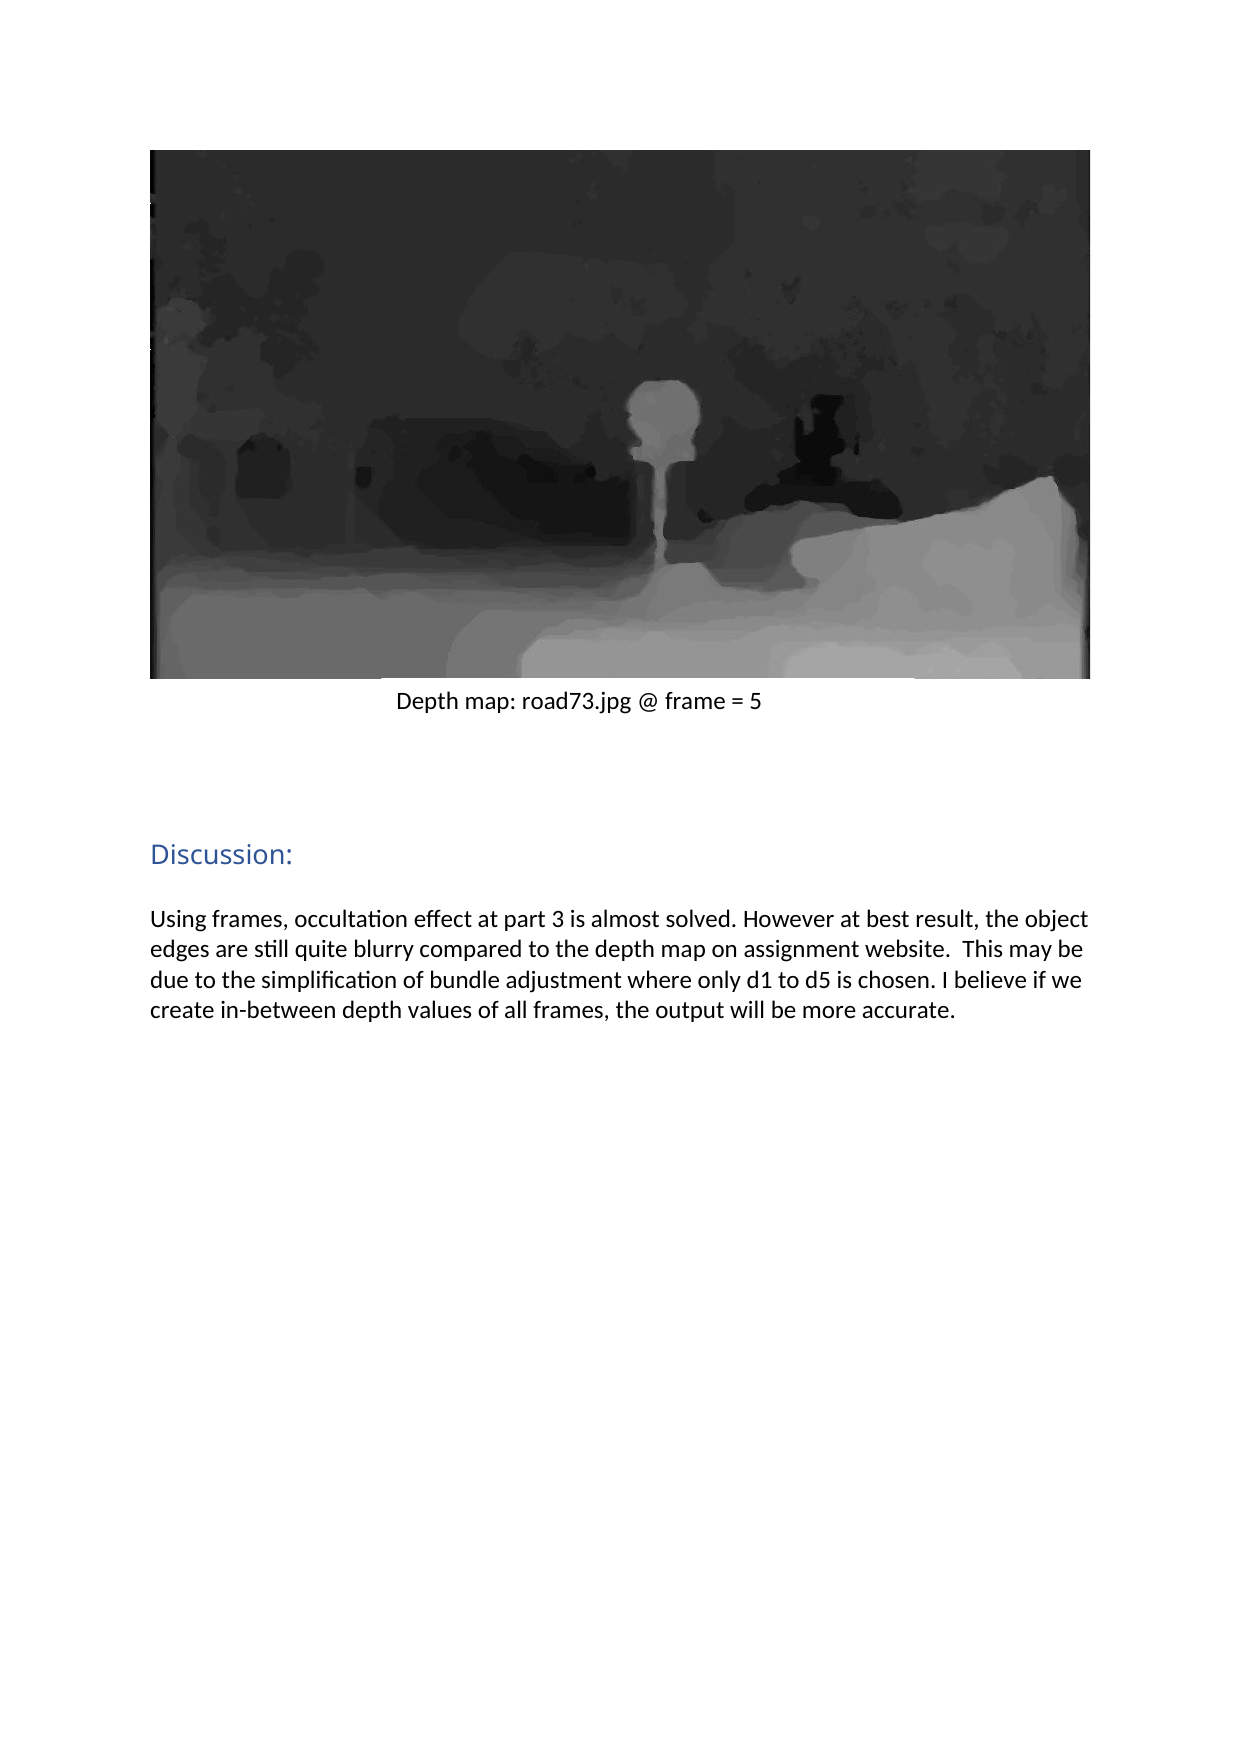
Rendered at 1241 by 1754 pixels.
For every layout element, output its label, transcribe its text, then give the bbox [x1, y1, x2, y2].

subtitle Discussion: [150, 836, 1090, 872]
text Using frames, occultation effect at part 3 is almost solved. However at best result, the object edges are still quite blurry compared to the depth map on assignment website. This may be due to the simplification of bundle adjustment where only d1 to d5 is chosen. I believe if we create in-between depth values of all frames, the output will be more accurate. [150, 903, 1090, 1025]
picture [150, 150, 1091, 679]
